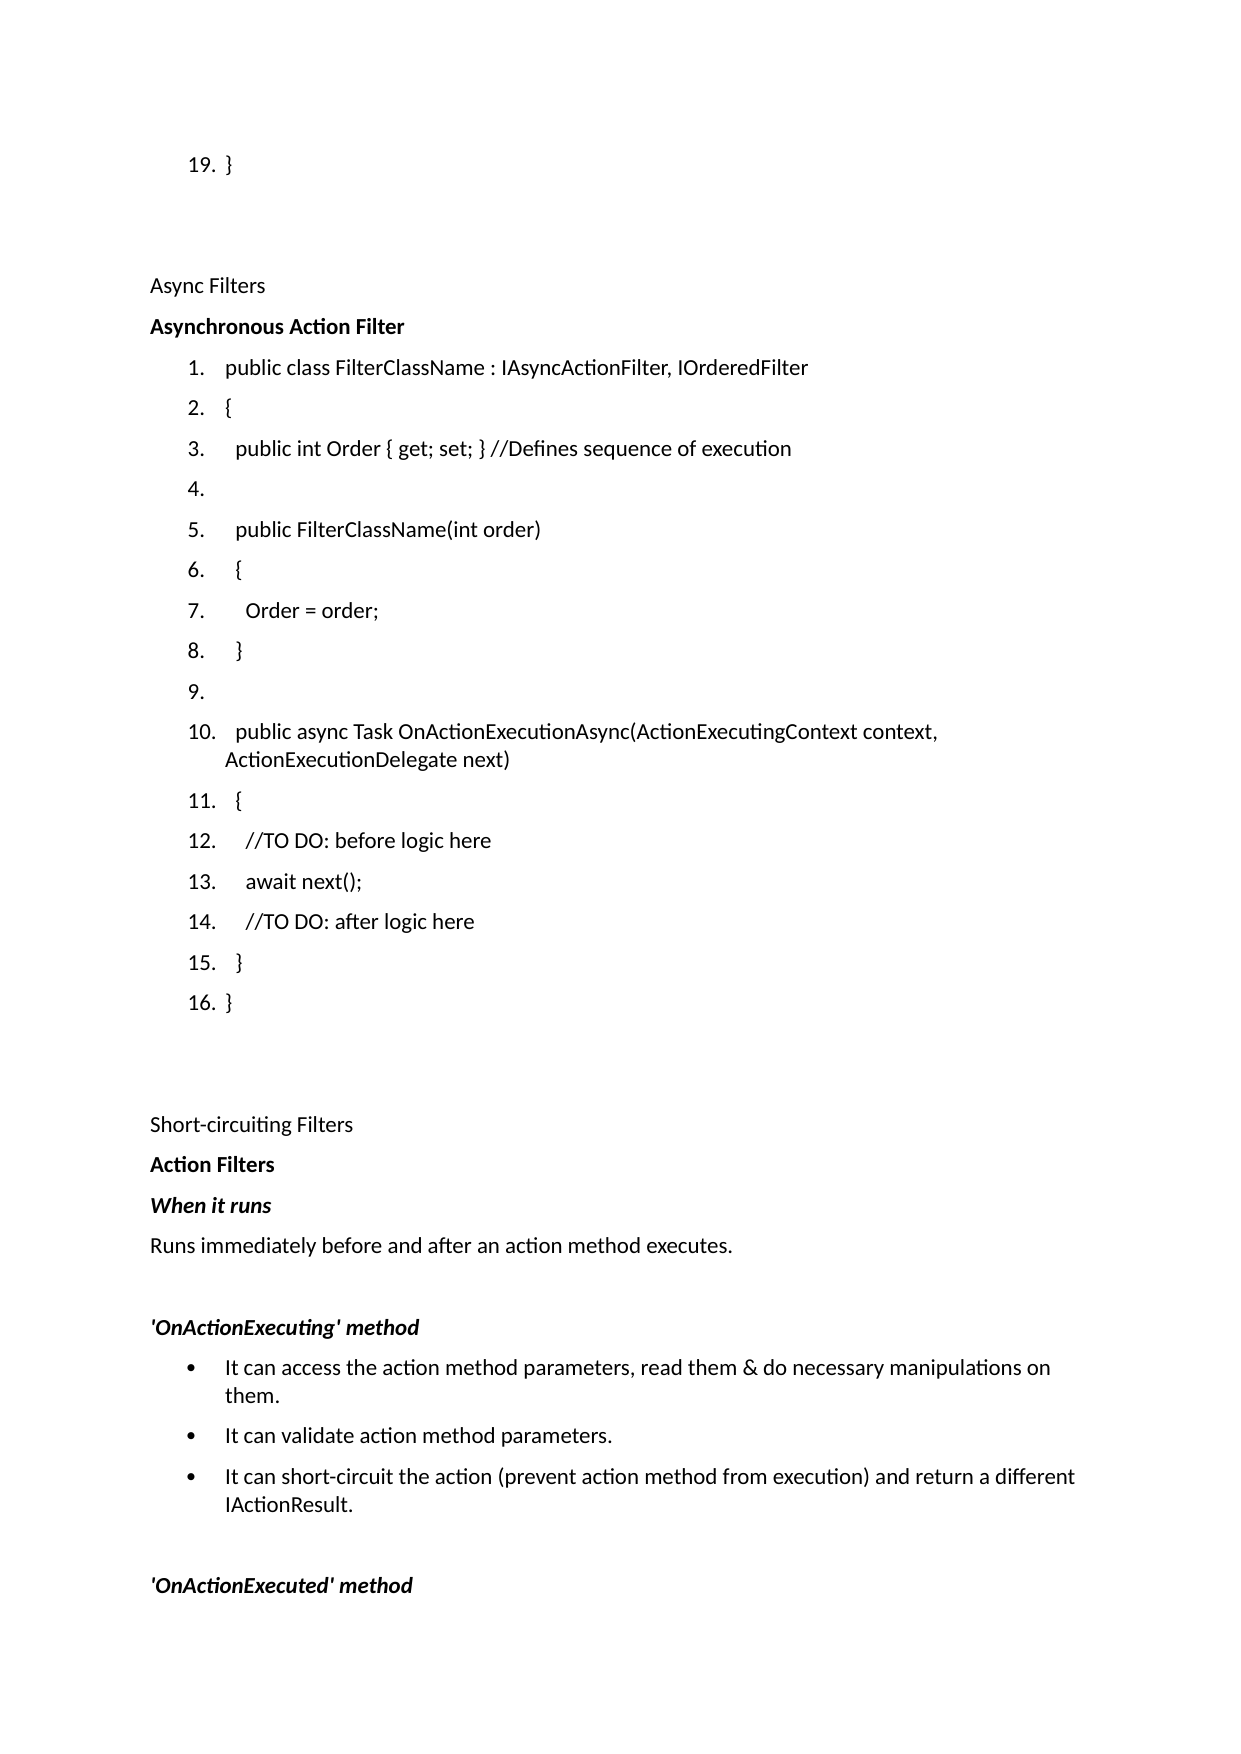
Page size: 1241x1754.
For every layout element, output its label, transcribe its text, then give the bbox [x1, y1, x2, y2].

list } [187, 948, 1090, 976]
list { [187, 786, 1090, 814]
text Action Filters [150, 1151, 1090, 1178]
list It can access the action method parameters, read them & do necessary manipulations on them. [187, 1353, 1090, 1409]
list //TO DO: before logic here [187, 826, 1090, 854]
list public int Order { get; set; } //Defines sequence of execution [187, 434, 1090, 462]
list It can short-circuit the action (prevent action method from execution) and return a different IActionResult. [187, 1462, 1090, 1518]
list public FilterClassName(int order) [187, 515, 1090, 543]
text 'OnActionExecuted' method [150, 1571, 1090, 1599]
text 'OnActionExecuting' method [150, 1313, 1090, 1341]
list public async Task OnActionExecutionAsync(ActionExecutingContext context, ActionExecutionDelegate next) [187, 717, 1090, 773]
list await next(); [187, 867, 1090, 895]
list { [187, 393, 1090, 421]
text Short-circuiting Filters [150, 1110, 1090, 1138]
text Async Filters [150, 272, 1090, 299]
list //TO DO: after logic here [187, 907, 1090, 935]
list It can validate action method parameters. [187, 1422, 1090, 1450]
text Asynchronous Action Filter [150, 312, 1090, 340]
text Runs immediately before and after an action method executes. [150, 1232, 1090, 1259]
list } [187, 988, 1090, 1016]
list { [187, 555, 1090, 583]
text When it runs [150, 1191, 1090, 1219]
list } [187, 636, 1090, 664]
list public class FilterClassName : IAsyncActionFilter, IOrderedFilter [187, 353, 1090, 381]
list Order = order; [187, 596, 1090, 624]
list } [187, 150, 1090, 178]
